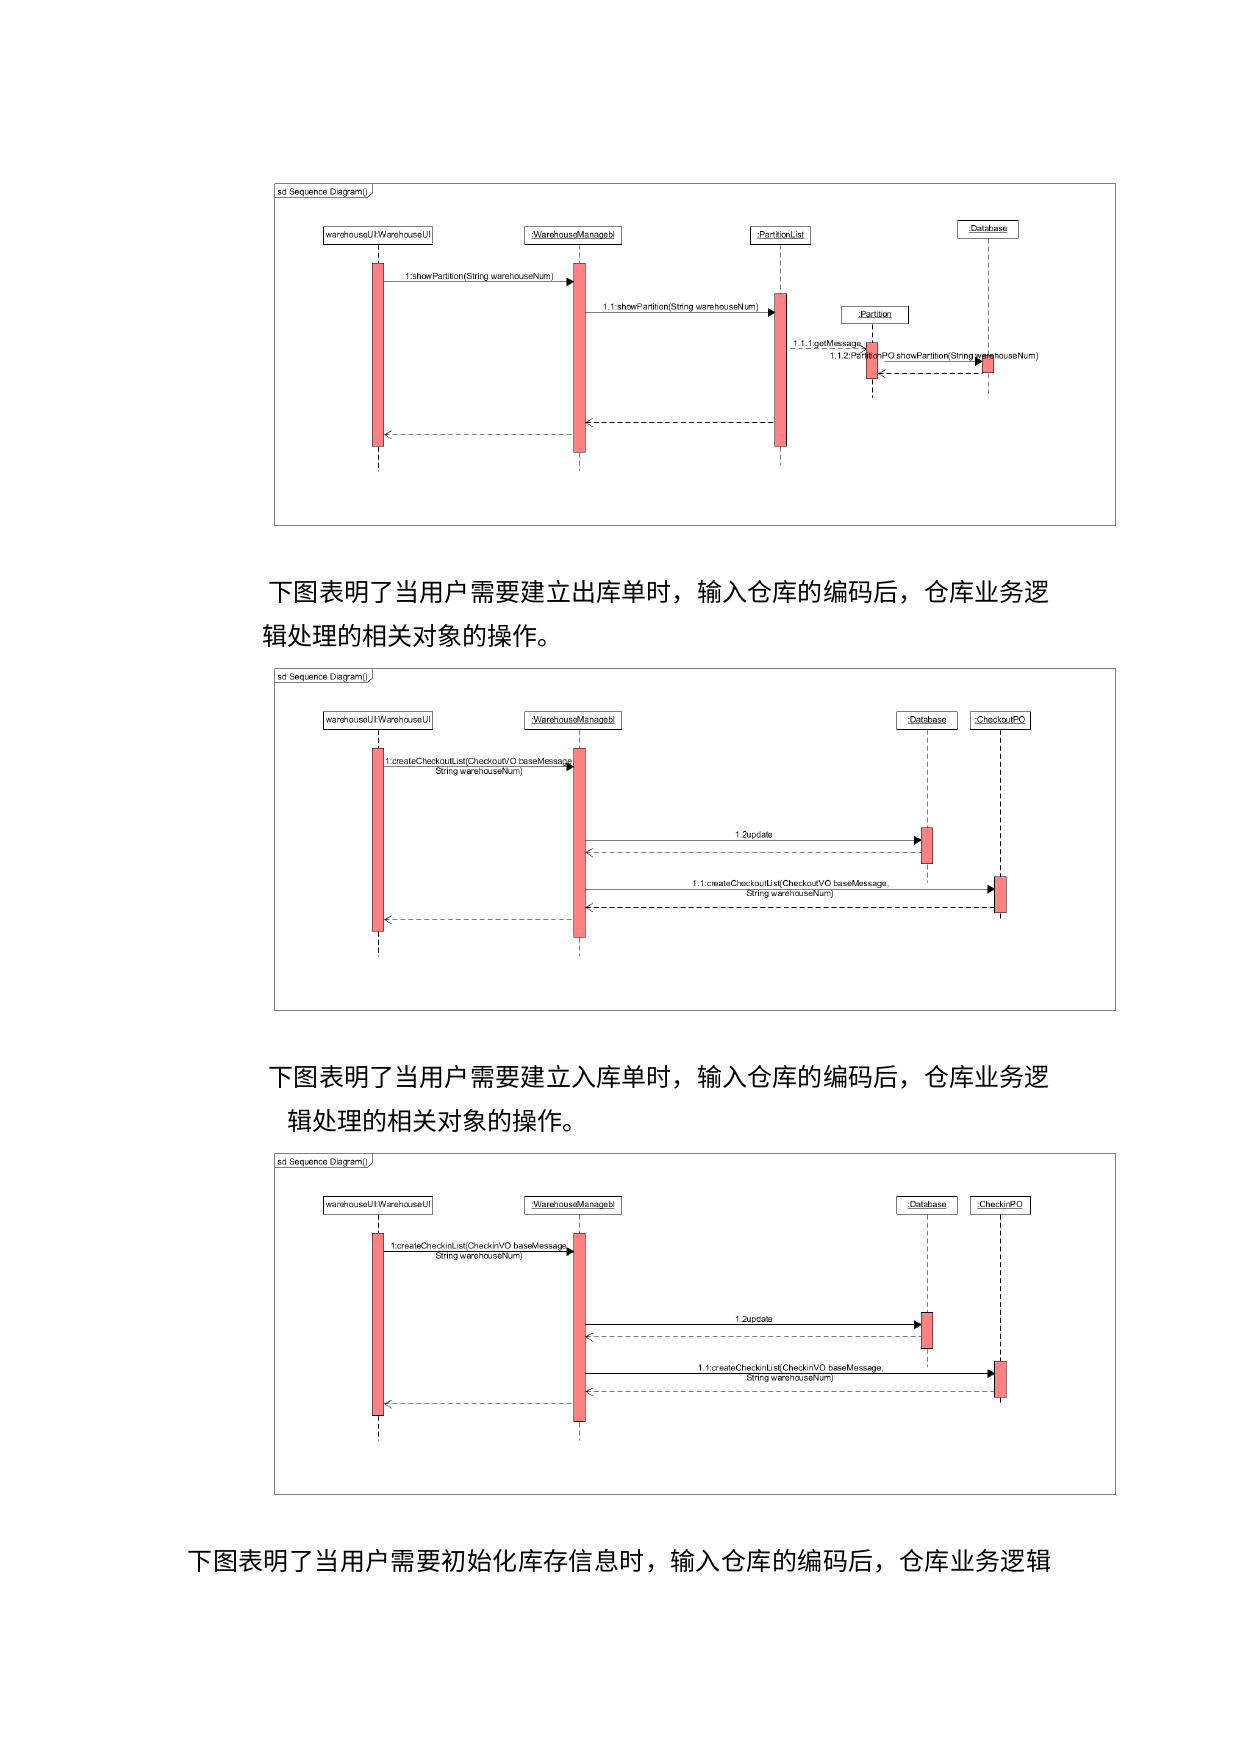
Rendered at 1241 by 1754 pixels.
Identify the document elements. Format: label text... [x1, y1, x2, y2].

picture [262, 656, 1128, 1023]
picture [262, 1141, 1128, 1507]
picture [262, 172, 1128, 538]
text 下图表明了当用户需要建立入库单时，输入仓库的编码后，仓库业务逻辑处理的相关对象的操作。 [262, 1053, 1053, 1141]
list 下图表明了当用户需要建立出库单时，输入仓库的编码后，仓库业务逻辑处理的相关对象的操作。 [262, 568, 1053, 656]
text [187, 1538, 1053, 1582]
